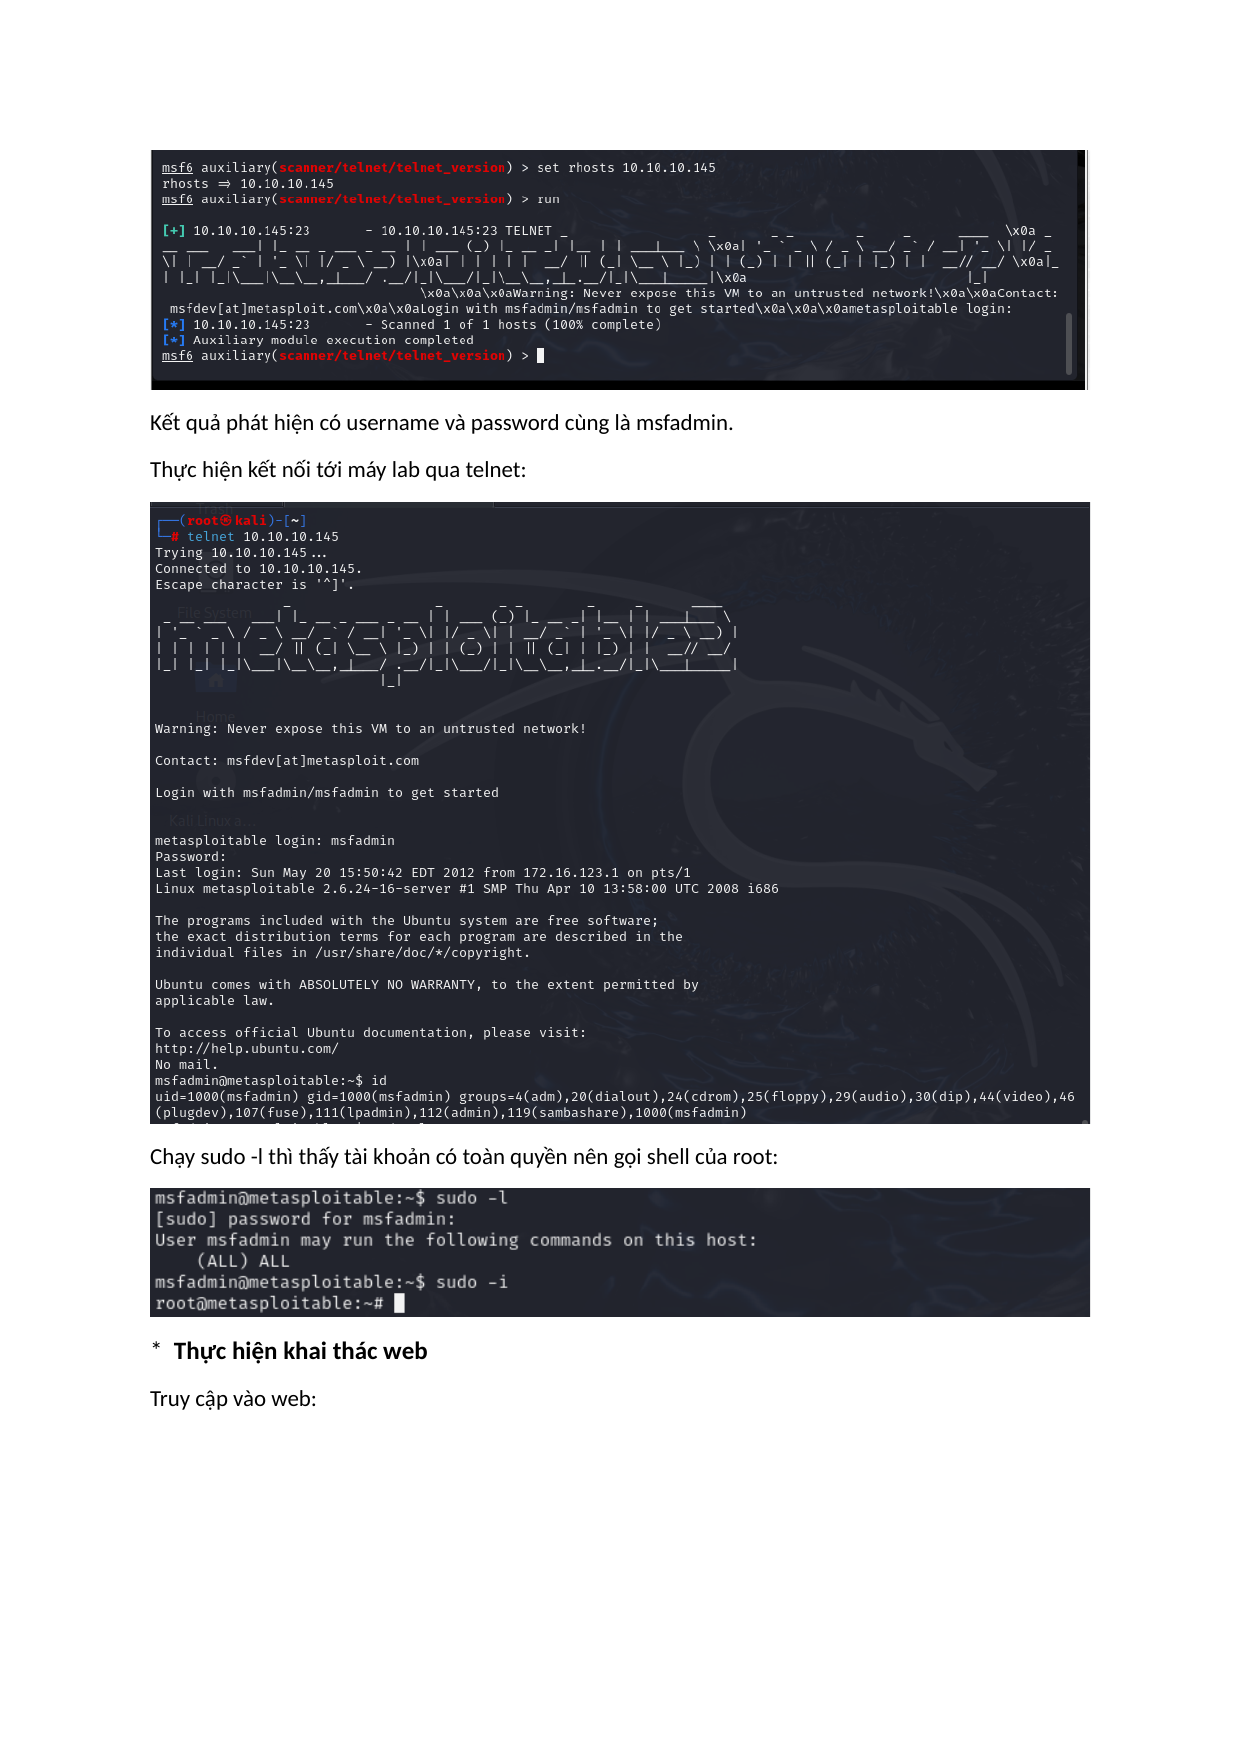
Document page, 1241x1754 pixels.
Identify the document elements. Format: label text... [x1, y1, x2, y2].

picture [150, 502, 1091, 1124]
text * Thực hiện khai thác web [150, 1335, 1090, 1366]
text Thực hiện kết nối tới máy lab qua telnet: [150, 455, 1090, 483]
text Chạy sudo -l thì thấy tài khoản có toàn quyền nên gọi shell của root: [150, 1142, 1090, 1170]
text Truy cập vào web: [150, 1384, 1090, 1413]
picture [150, 150, 1091, 390]
text Kết quả phát hiện có username và password cùng là msfadmin. [150, 408, 1090, 437]
picture [150, 1188, 1091, 1317]
